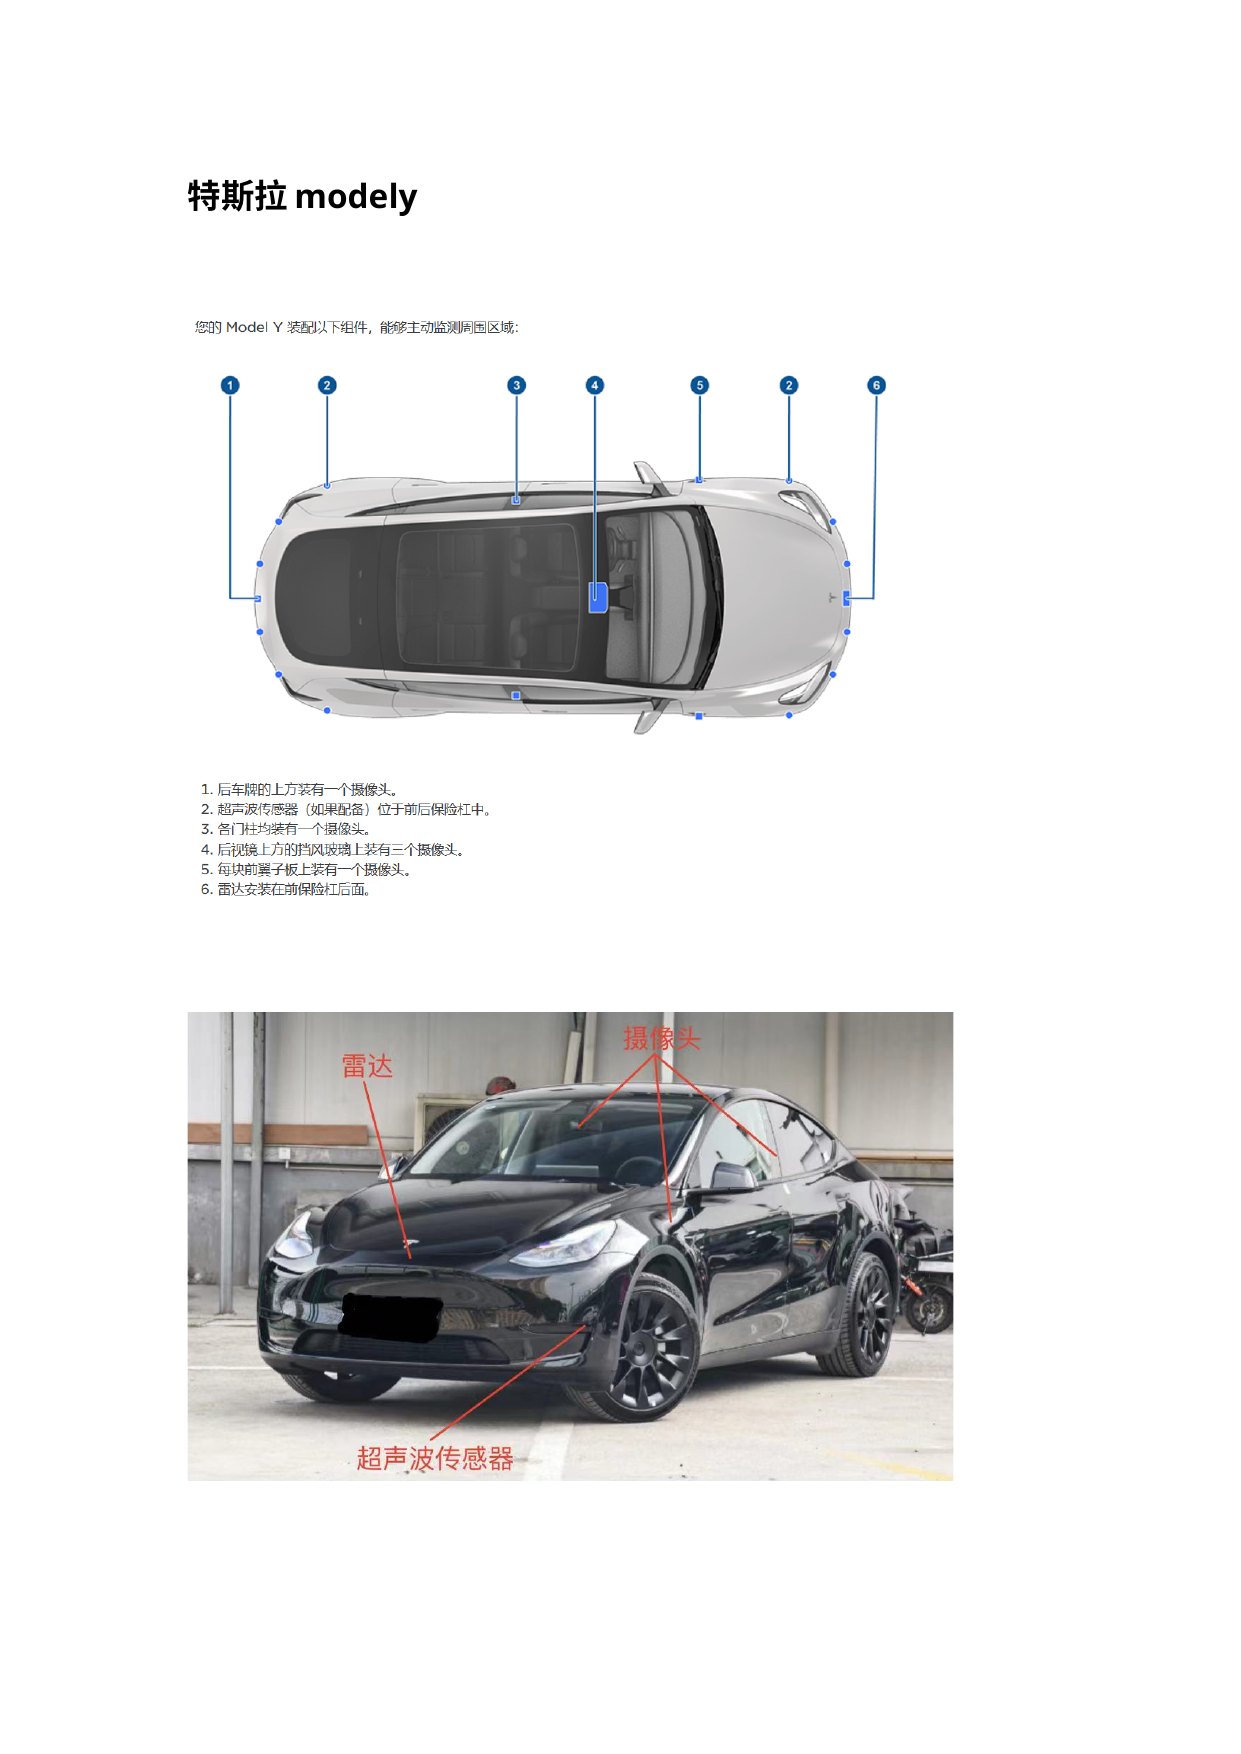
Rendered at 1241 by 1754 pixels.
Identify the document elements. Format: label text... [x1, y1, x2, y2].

picture [187, 302, 949, 902]
subtitle 特斯拉modely [187, 162, 1053, 227]
picture [187, 1012, 954, 1481]
